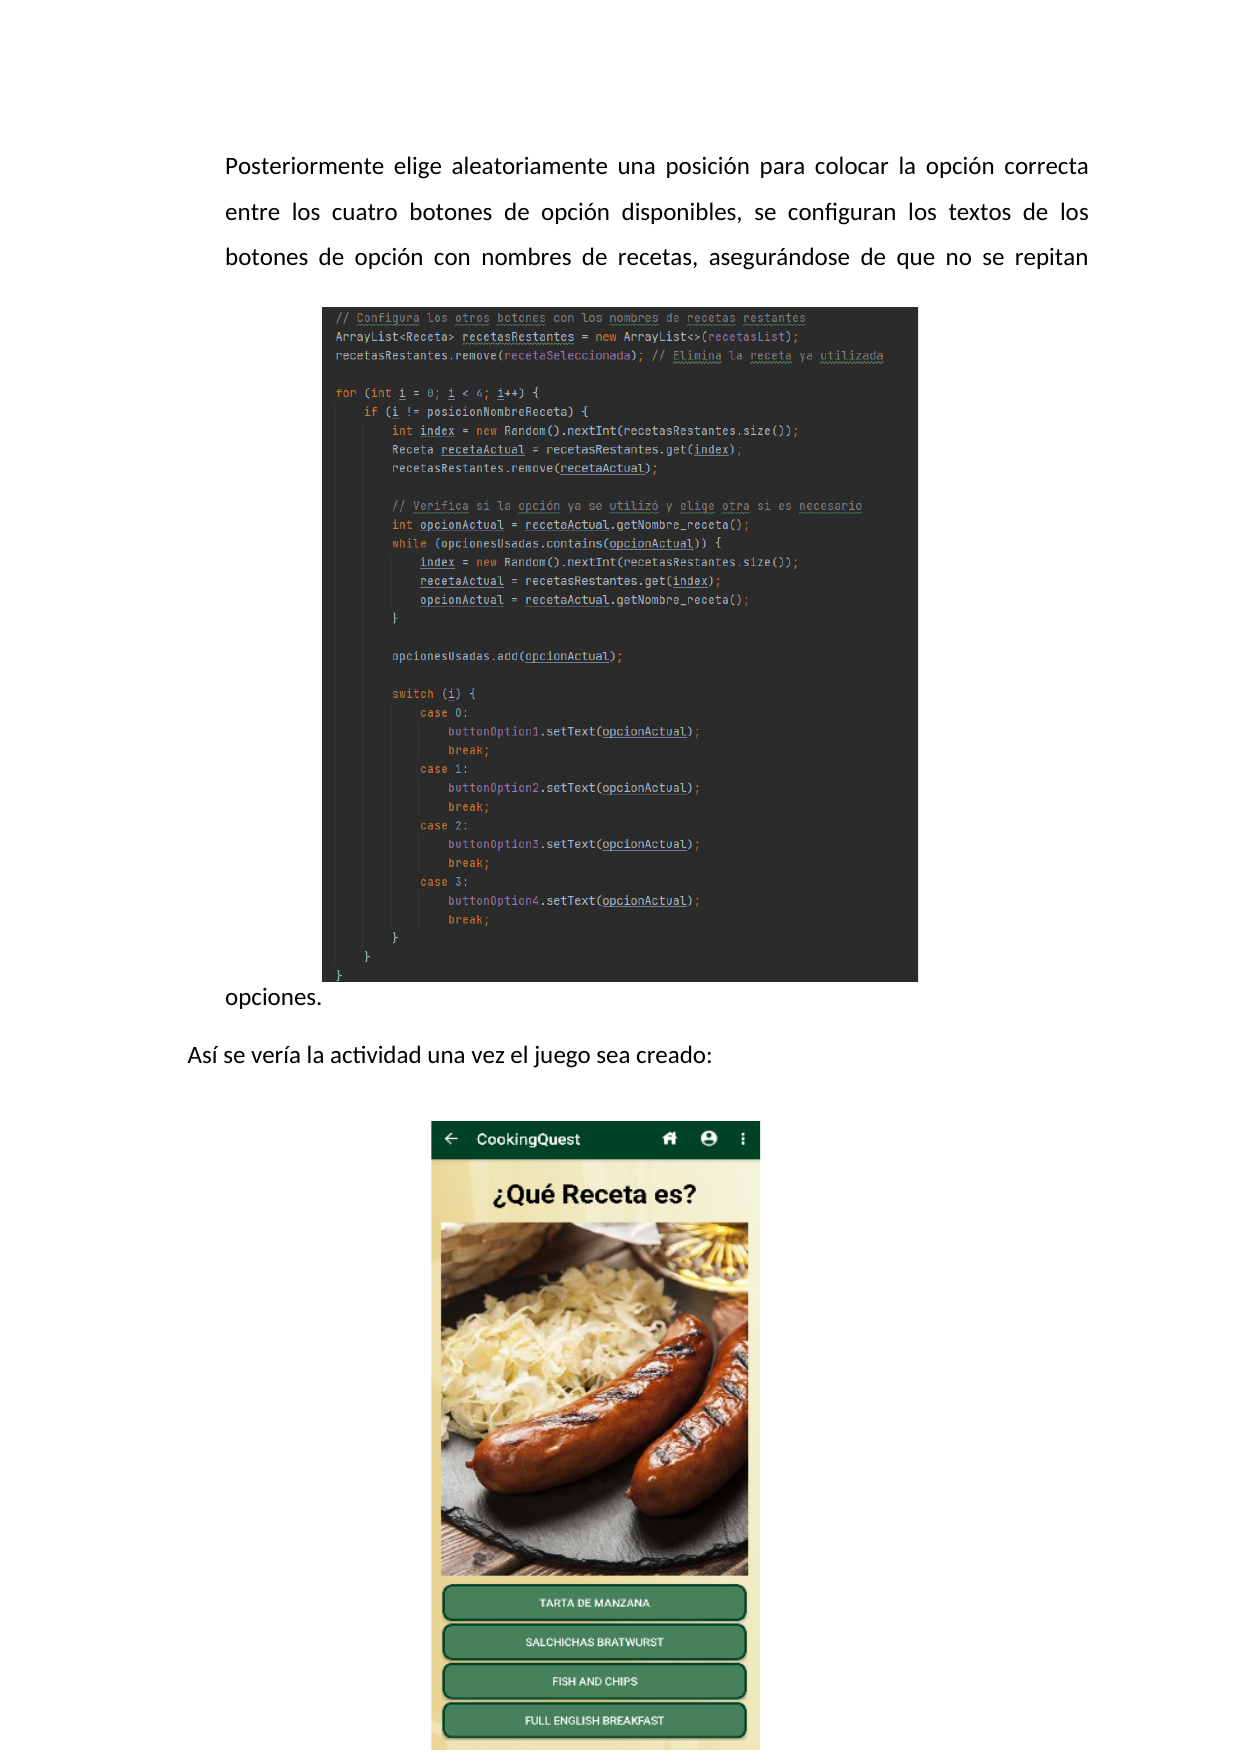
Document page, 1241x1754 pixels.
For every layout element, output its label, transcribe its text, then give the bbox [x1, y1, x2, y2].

picture [322, 307, 919, 982]
picture [431, 1121, 761, 1750]
text Así se vería la actividad una vez el juego sea creado: [150, 1040, 1090, 1070]
